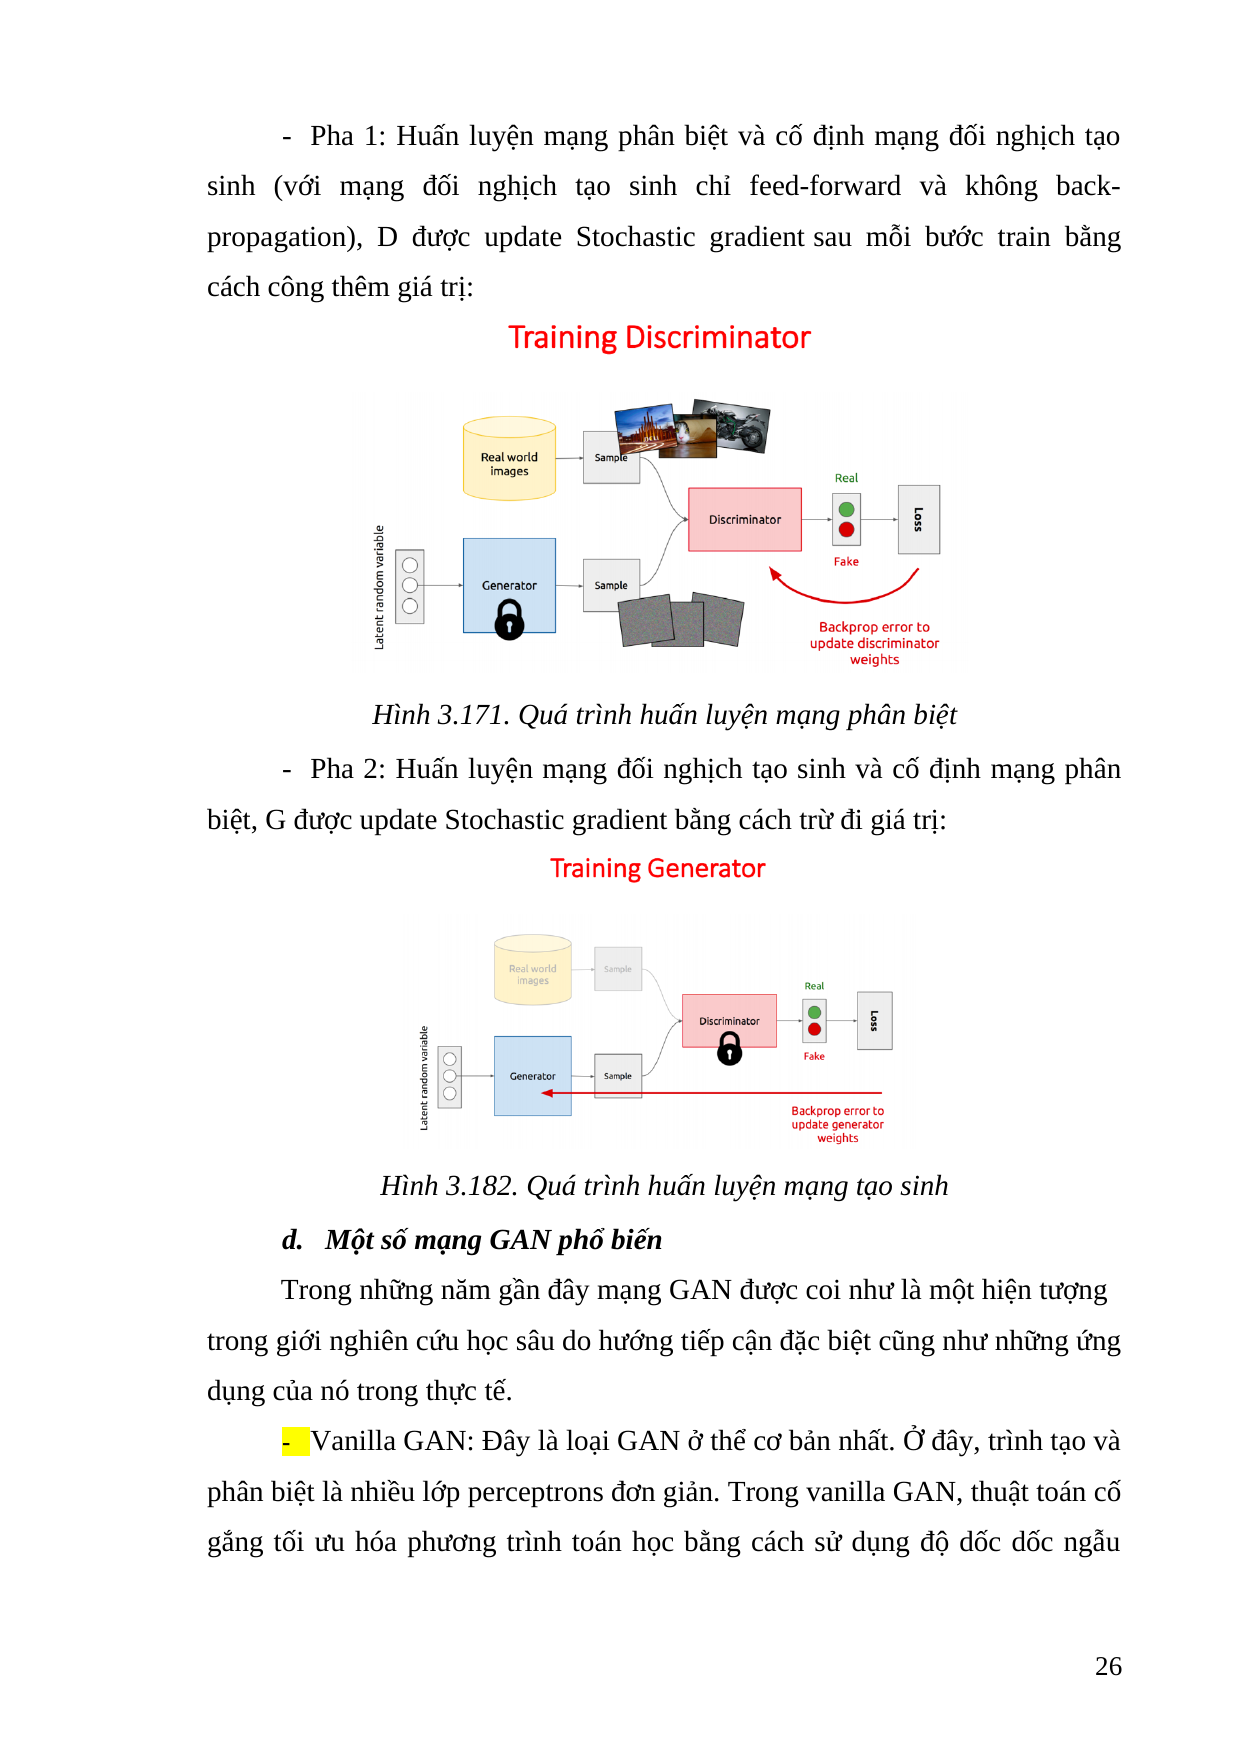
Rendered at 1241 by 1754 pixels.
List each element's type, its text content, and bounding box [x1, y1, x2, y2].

list Một số mạng GAN phổ biến [207, 1222, 1122, 1256]
list Pha 2: Huấn luyện mạng đối nghịch tạo sinh và cố định mạng phân biệt, G được update Stochastic gradient bằng cách trừ đi giá trị: [207, 751, 1122, 835]
picture [346, 319, 983, 683]
list Pha 1: Huấn luyện mạng phân biệt và cố định mạng đối nghịch tạo sinh (với mạng đối nghịch tạo sinh chỉ feed-forward và không back-propagation), D được update Stochastic gradient sau mỗi bước train bằng cách công thêm giá trị: [207, 118, 1122, 303]
text Trong những năm gần đây mạng GAN được coi như là một hiện tượng trong giới nghiên cứu học sâu do hướng tiếp cận đặc biệt cũng như những ứng dụng của nó trong thực tế. [207, 1272, 1122, 1407]
picture [386, 852, 943, 1154]
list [207, 1423, 1122, 1557]
